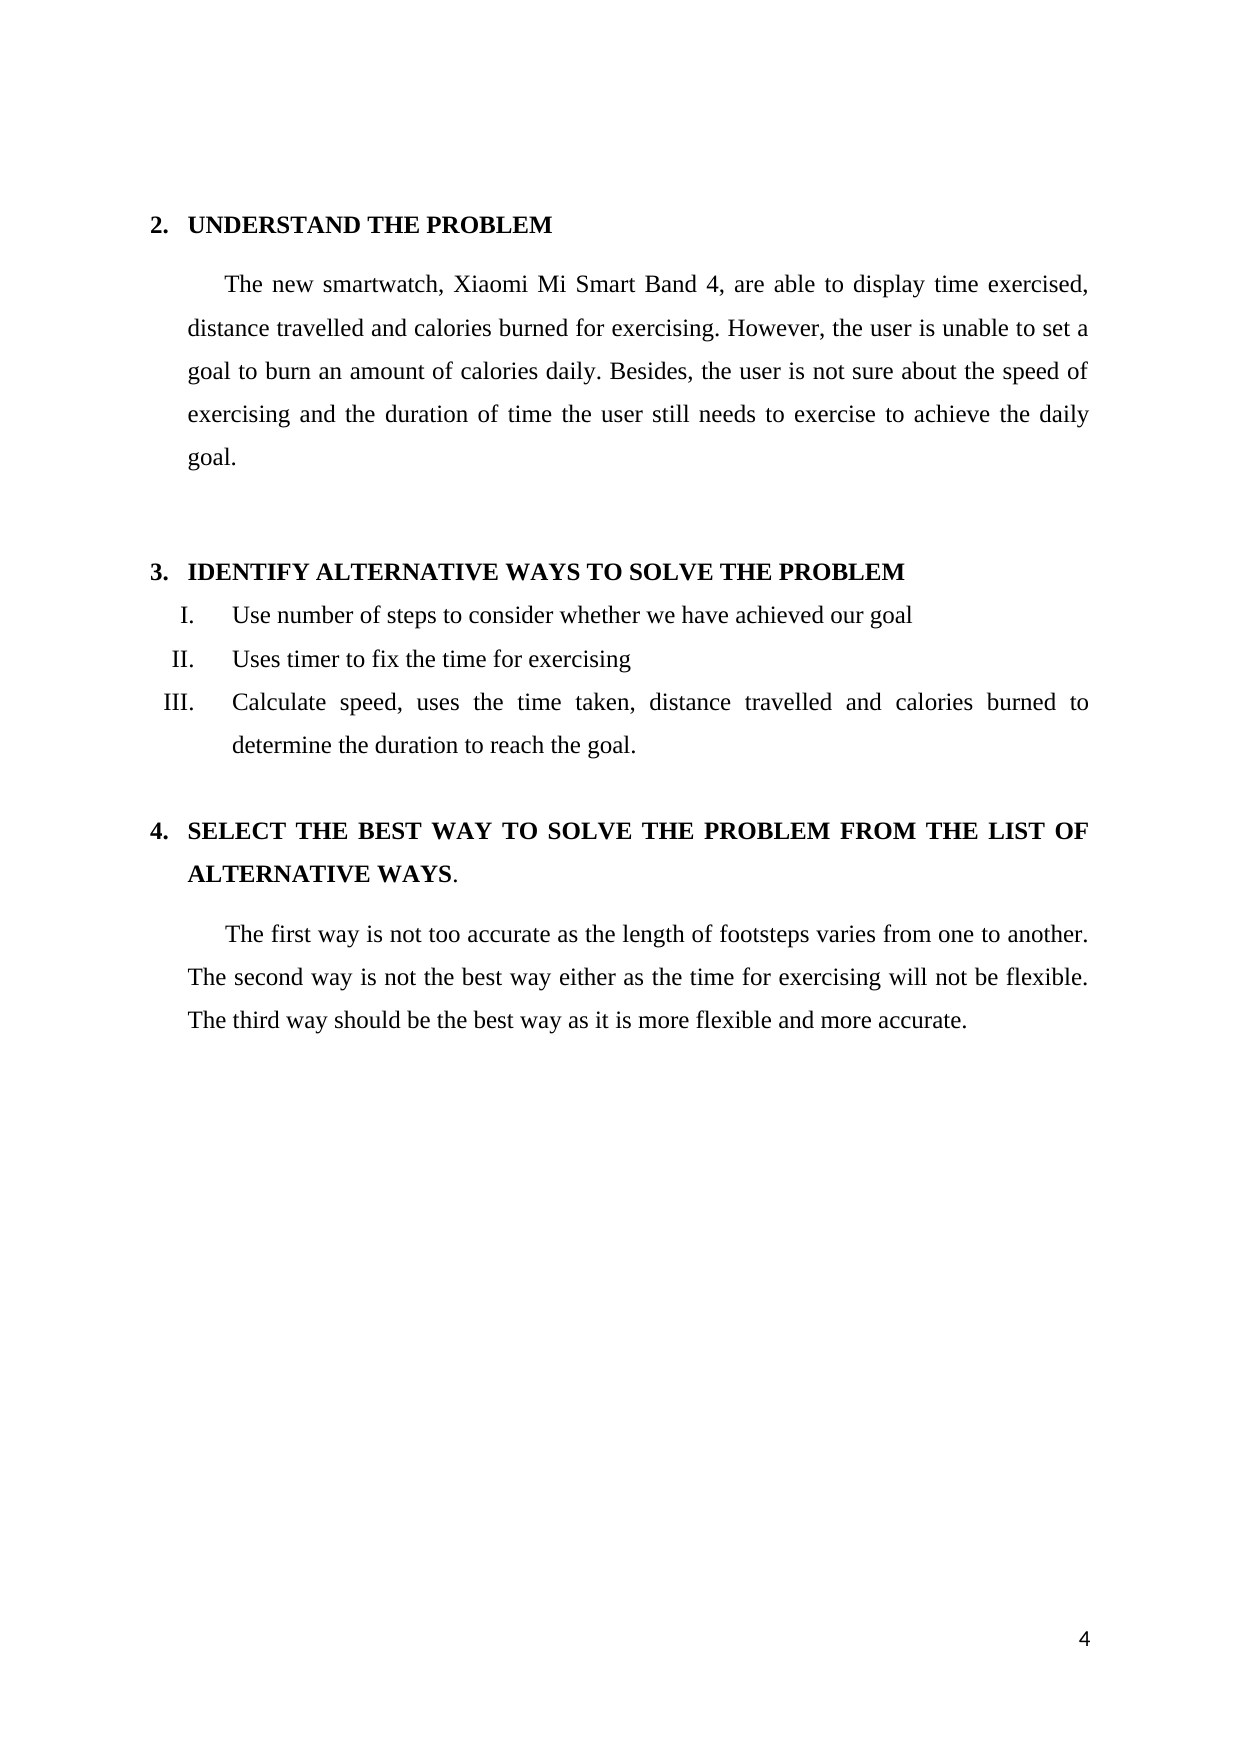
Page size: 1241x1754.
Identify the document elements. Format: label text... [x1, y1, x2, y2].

text The first way is not too accurate as the length of footsteps varies from one to another. The second way is not the best way either as the time for exercising will not be flexible. The third way should be the best way as it is more flexible and more accurate. [187, 919, 1090, 1034]
list Calculate speed, uses the time taken, distance travelled and calories burned to determine the duration to reach the goal. [194, 687, 1090, 759]
list IDENTIFY ALTERNATIVE WAYS TO SOLVE THE PROBLEM [150, 557, 1090, 586]
list SELECT THE BEST WAY TO SOLVE THE PROBLEM FROM THE LIST OF ALTERNATIVE WAYS. [150, 816, 1090, 888]
text The new smartwatch, Xiaomi Mi Smart Band 4, are able to display time exercised, distance travelled and calories burned for exercising. However, the user is unable to set a goal to burn an amount of calories daily. Besides, the user is not sure about the speed of exercising and the duration of time the user still needs to exercise to achieve the daily goal. [187, 269, 1090, 471]
list Use number of steps to consider whether we have achieved our goal [194, 601, 1090, 629]
list Uses timer to fix the time for exercising [194, 644, 1090, 672]
list UNDERSTAND THE PROBLEM [150, 210, 1090, 238]
